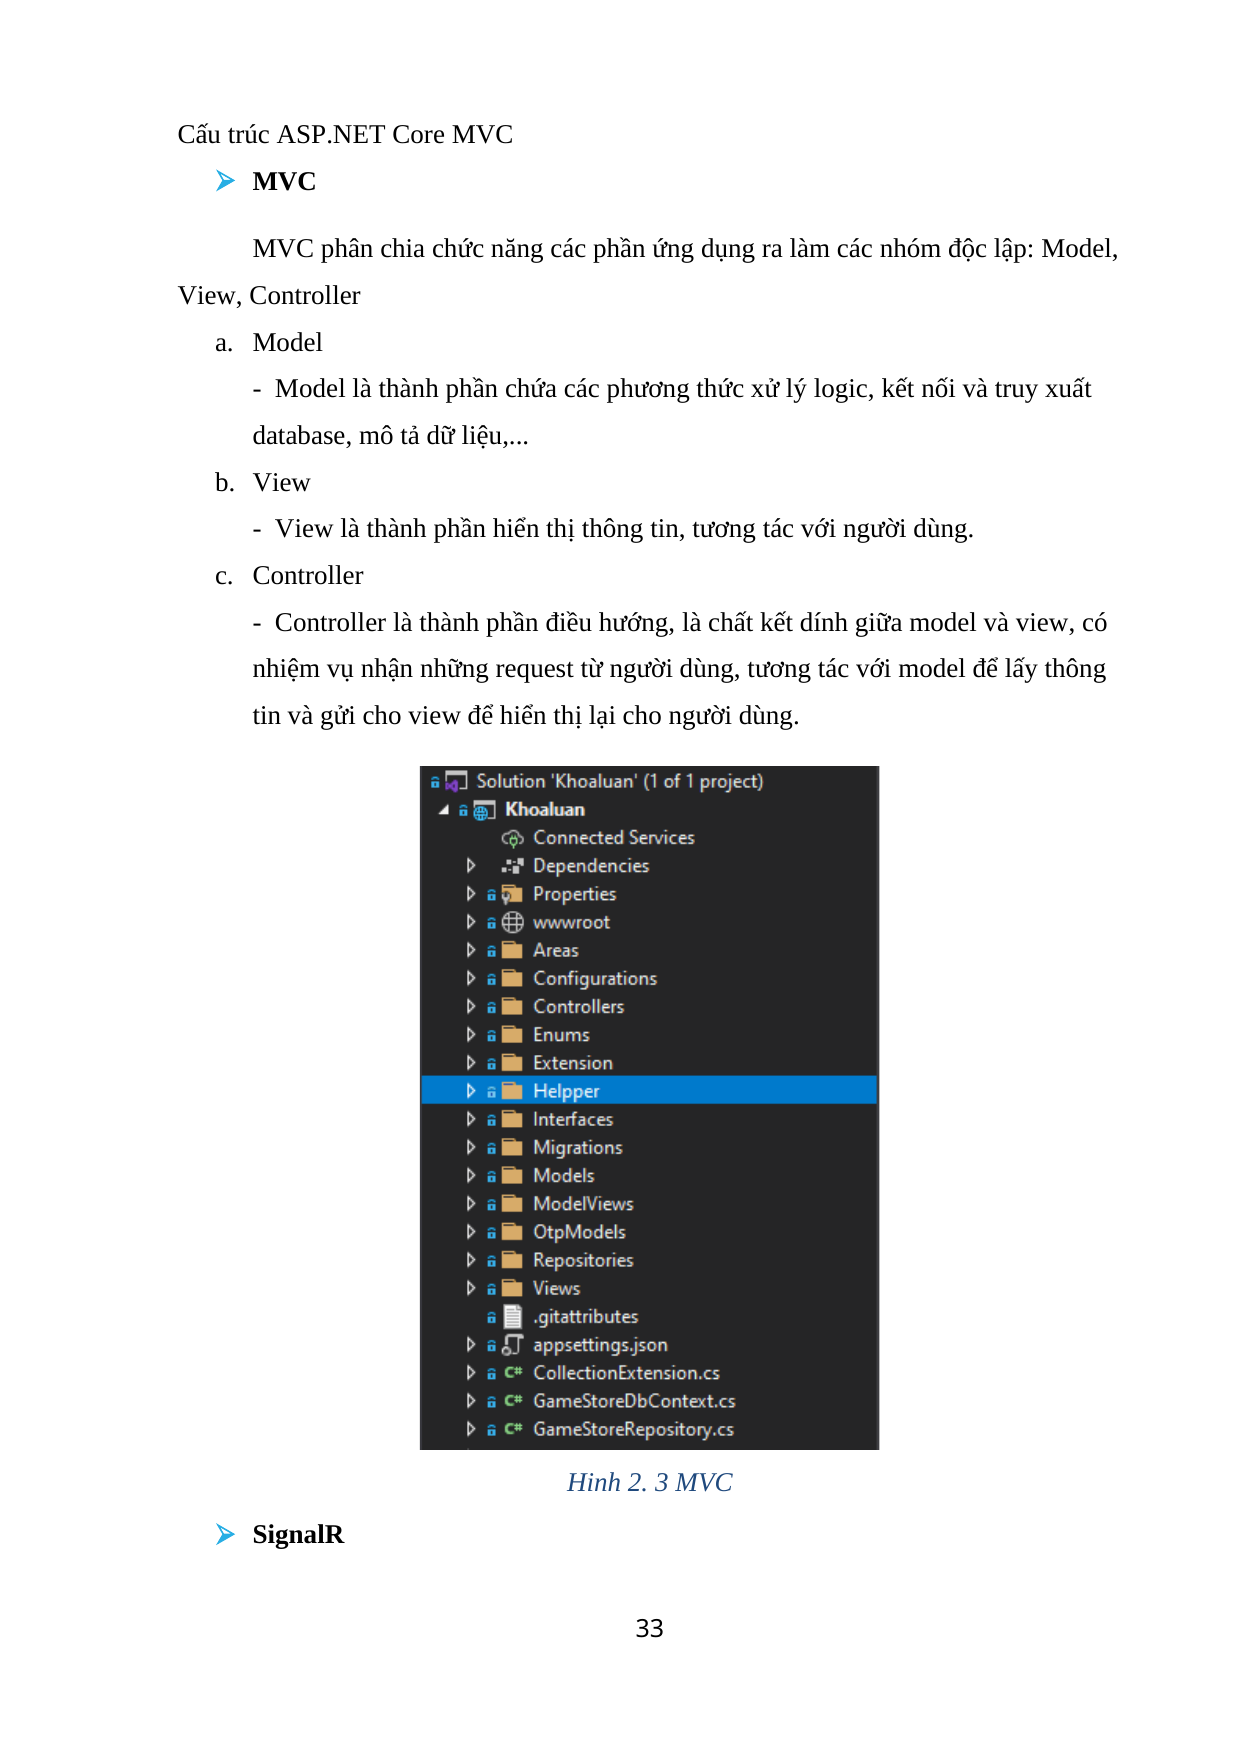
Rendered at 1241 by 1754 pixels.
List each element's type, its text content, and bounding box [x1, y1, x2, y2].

text Hinh 2. 3 MVC [177, 1467, 1122, 1498]
list View - View là thành phần hiển thị thông tin, tương tác với người dùng. [215, 466, 1122, 544]
picture [419, 766, 880, 1450]
list Model - Model là thành phần chứa các phương thức xử lý logic, kết nối và truy xuất database, mô tả dữ liệu,... [215, 326, 1122, 450]
text Cấu trúc ASP.NET Core MVC [177, 118, 1122, 149]
text MVC phân chia chức năng các phần ứng dụng ra làm các nhóm độc lập: Model, View, Controller [177, 232, 1122, 310]
list Controller - Controller là thành phần điều hướng, là chất kết dính giữa model và view, có nhiệm vụ nhận những request từ người dùng, tương tác với model để lấy thông tin và gửi cho view để hiển thị lại cho người dùng. [215, 559, 1122, 730]
list SignalR [215, 1518, 1122, 1550]
list MVC [215, 165, 1122, 196]
